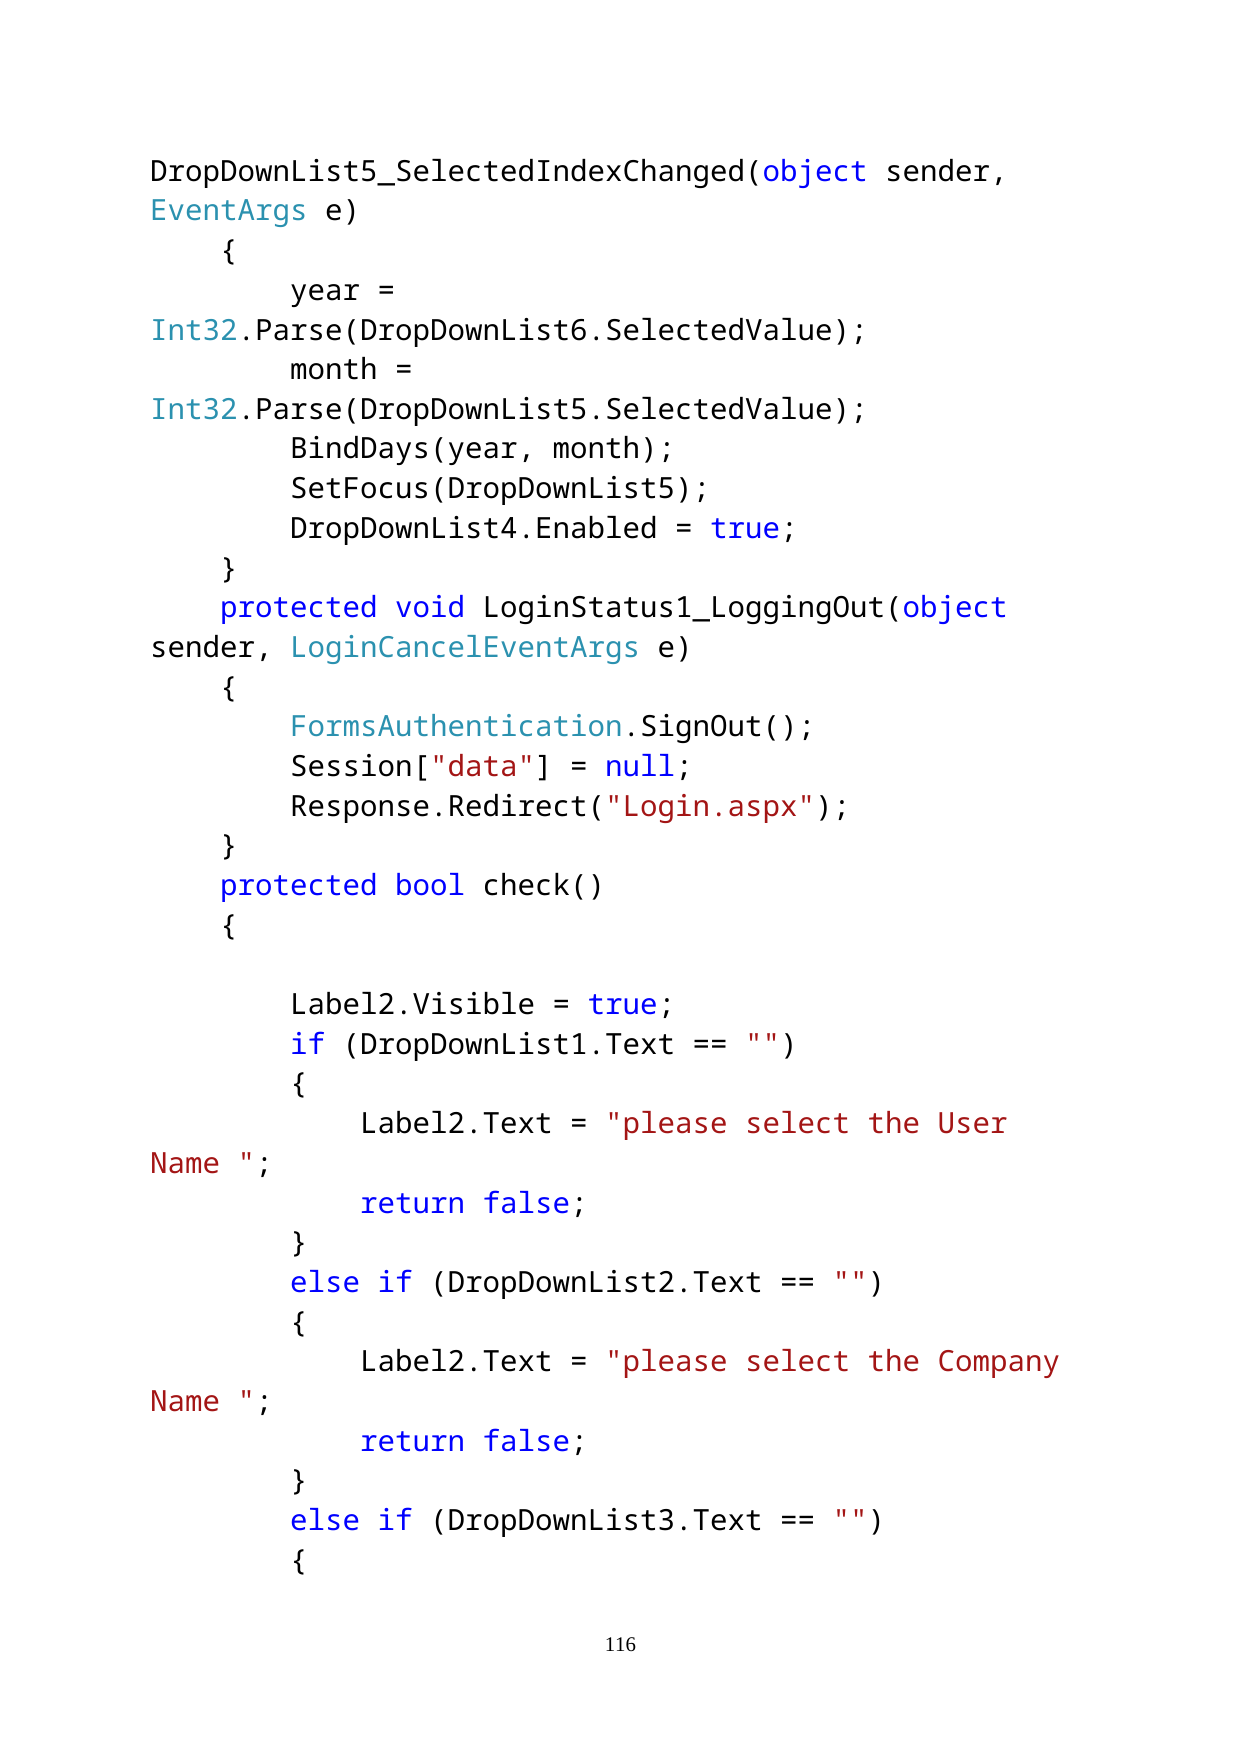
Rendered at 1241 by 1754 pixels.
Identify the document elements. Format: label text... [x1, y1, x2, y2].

text Response.Redirect("Login.aspx"); [150, 785, 1090, 825]
text BindDays(year, month); [150, 428, 1090, 467]
text else if (DropDownList2.Text == "") [150, 1261, 1090, 1301]
text { [150, 904, 1090, 944]
text protected bool check() [150, 864, 1090, 904]
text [150, 150, 1090, 229]
text } [150, 1222, 1090, 1261]
text month = Int32.Parse(DropDownList5.SelectedValue); [150, 348, 1090, 428]
text { [150, 1063, 1090, 1102]
text } [150, 825, 1090, 864]
text protected void LoginStatus1_LoggingOut(object sender, LoginCancelEventArgs e) [150, 587, 1090, 666]
text Label2.Visible = true; [150, 983, 1090, 1023]
text { [150, 229, 1090, 269]
text Label2.Text = "please select the Company Name "; [150, 1341, 1090, 1420]
text return false; [150, 1182, 1090, 1222]
text return false; [150, 1420, 1090, 1460]
text if (DropDownList1.Text == "") [150, 1023, 1090, 1063]
text else if (DropDownList3.Text == "") [150, 1499, 1090, 1539]
text { [150, 666, 1090, 706]
text SetFocus(DropDownList5); [150, 467, 1090, 507]
text FormsAuthentication.SignOut(); [150, 706, 1090, 745]
text { [150, 1539, 1090, 1579]
text Session["data"] = null; [150, 745, 1090, 785]
text { [150, 1301, 1090, 1341]
text DropDownList4.Enabled = true; [150, 507, 1090, 547]
text Label2.Text = "please select the User Name "; [150, 1102, 1090, 1182]
text } [150, 547, 1090, 587]
text year = Int32.Parse(DropDownList6.SelectedValue); [150, 269, 1090, 348]
text } [150, 1460, 1090, 1499]
